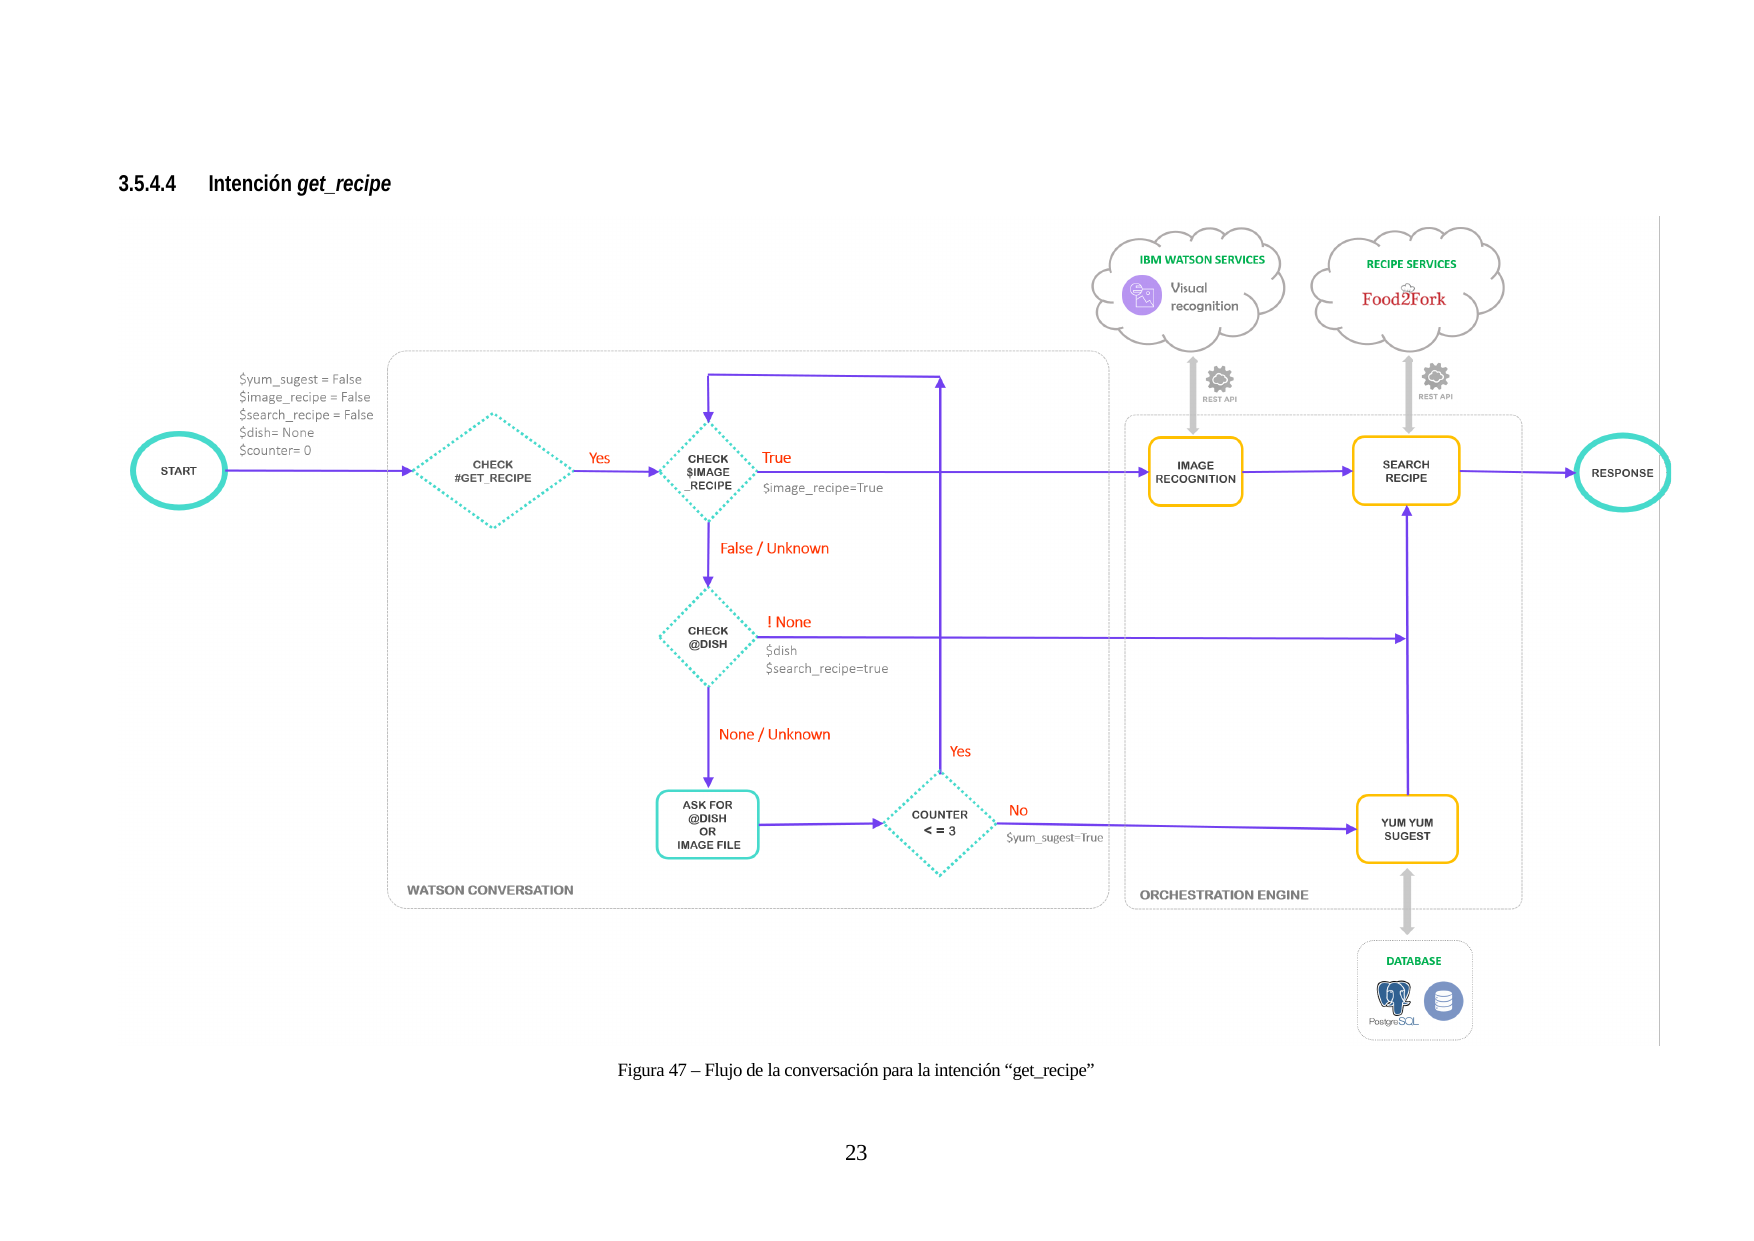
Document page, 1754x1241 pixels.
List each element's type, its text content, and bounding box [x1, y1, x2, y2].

picture [118, 216, 1672, 1046]
subtitle Intención get_recipe [118, 169, 1594, 196]
